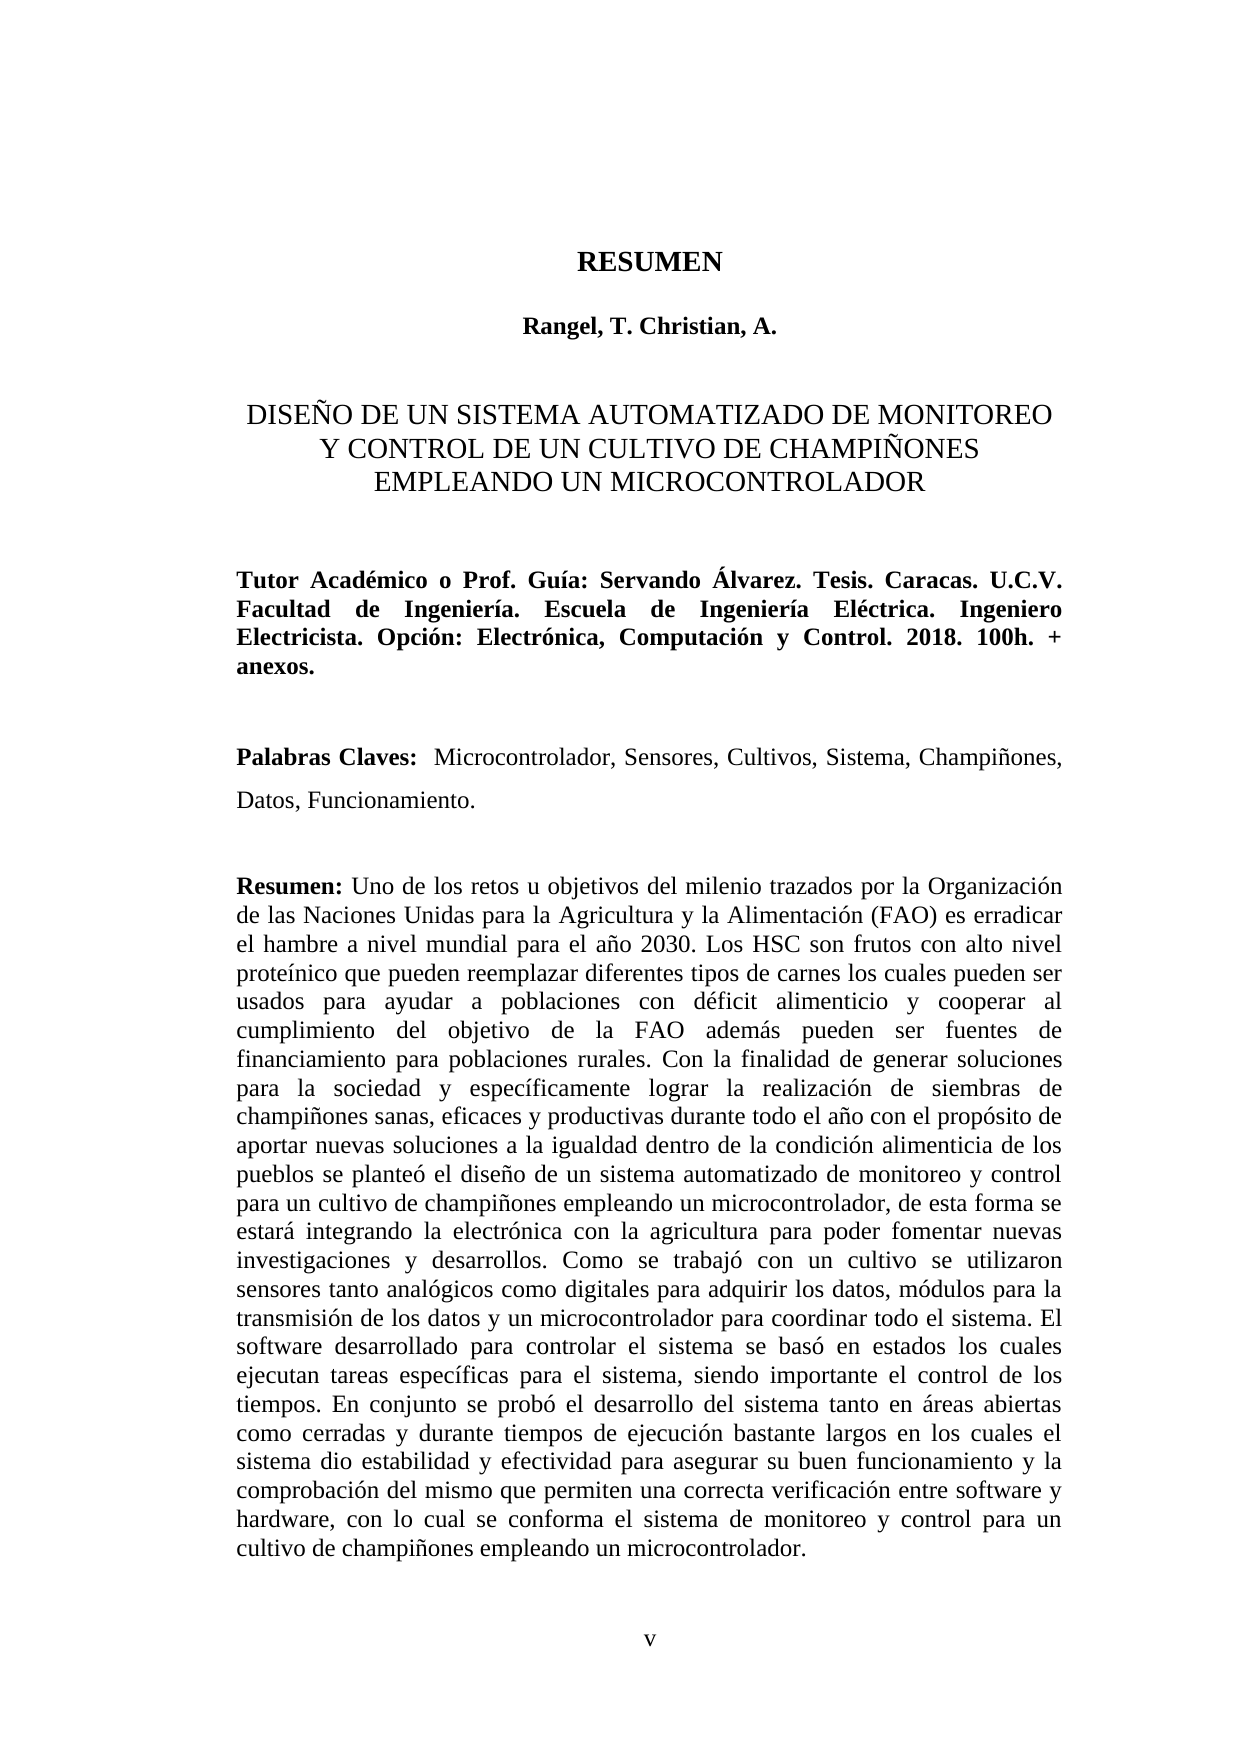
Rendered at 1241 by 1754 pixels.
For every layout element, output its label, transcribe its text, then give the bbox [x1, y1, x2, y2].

text Rangel, T. Christian, A. [236, 311, 1063, 340]
subtitle RESUMEN [236, 244, 1063, 278]
text Resumen: Uno de los retos u objetivos del milenio trazados por la Organización de las Naciones Unidas para la Agricultura y la Alimentación (FAO) es erradicar el hambre a nivel mundial para el año 2030. Los HSC son frutos con alto nivel proteínico que pueden reemplazar diferentes tipos de carnes los cuales pueden ser usados para ayudar a poblaciones con déficit alimenticio y cooperar al cumplimiento del objetivo de la FAO además pueden ser fuentes de financiamiento para poblaciones rurales. Con la finalidad de generar soluciones para la sociedad y específicamente lograr la realización de siembras de champiñones sanas, eficaces y productivas durante todo el año con el propósito de aportar nuevas soluciones a la igualdad dentro de la condición alimenticia de los pueblos se planteó el diseño de un sistema automatizado de monitoreo y control para un cultivo de champiñones empleando un microcontrolador, de esta forma se estará integrando la electrónica con la agricultura para poder fomentar nuevas investigaciones y desarrollos. Como se trabajó con un cultivo se utilizaron sensores tanto analógicos como digitales para adquirir los datos, módulos para la transmisión de los datos y un microcontrolador para coordinar todo el sistema. El software desarrollado para controlar el sistema se basó en estados los cuales ejecutan tareas específicas para el sistema, siendo importante el control de los tiempos. En conjunto se probó el desarrollo del sistema tanto en áreas abiertas como cerradas y durante tiempos de ejecución bastante largos en los cuales el sistema dio estabilidad y efectividad para asegurar su buen funcionamiento y la comprobación del mismo que permiten una correcta verificación entre software y hardware, con lo cual se conforma el sistema de monitoreo y control para un cultivo de champiñones empleando un microcontrolador. [236, 871, 1063, 1561]
text DISEÑO DE UN SISTEMA AUTOMATIZADO DE MONITOREO Y CONTROL DE UN CULTIVO DE CHAMPIÑONES EMPLEANDO UN MICROCONTROLADOR [236, 397, 1063, 498]
text Palabras Claves: Microcontrolador, Sensores, Cultivos, Sistema, Champiñones, Datos, Funcionamiento. [236, 742, 1063, 814]
text Tutor Académico o Prof. Guía: Servando Álvarez. Tesis. Caracas. U.C.V. Facultad de Ingeniería. Escuela de Ingeniería Eléctrica. Ingeniero Electricista. Opción: Electrónica, Computación y Control. 2018. 100h. + anexos. [236, 565, 1063, 680]
